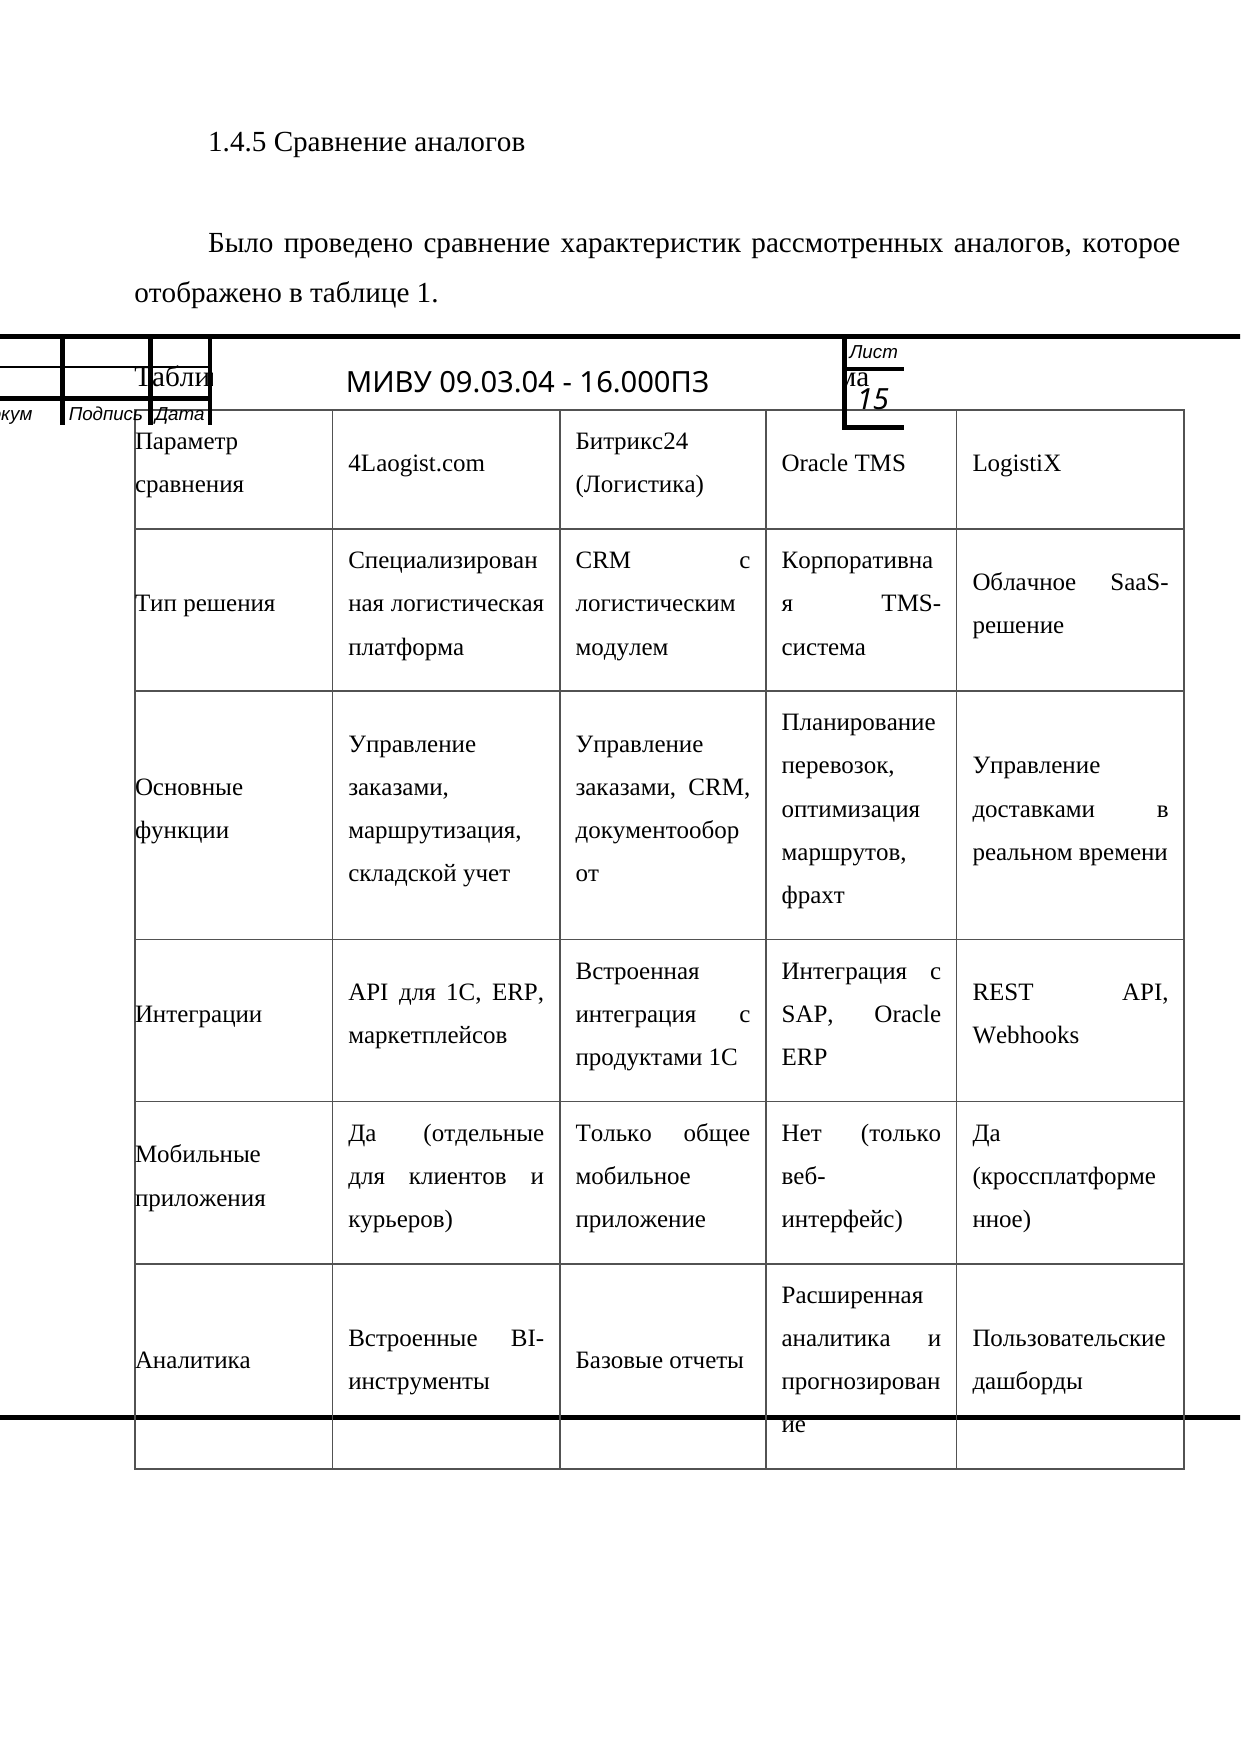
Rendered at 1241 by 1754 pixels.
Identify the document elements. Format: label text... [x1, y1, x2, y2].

table_cell Нет (только веб-интерфейс) [767, 1102, 956, 1263]
table_cell API для 1С, ERP, маркетплейсов [333, 940, 559, 1101]
table_cell Управление заказами, маршрутизация, складской учет [333, 692, 559, 939]
table_cell Основные функции [136, 692, 332, 939]
table_cell Базовые отчеты [561, 1265, 765, 1468]
table_cell Управление заказами, CRM, документооборот [561, 692, 765, 939]
table_cell REST API, Webhooks [957, 940, 1183, 1101]
table_cell Специализированная логистическая платформа [333, 530, 559, 690]
table_header LogistiX [957, 411, 1183, 528]
table_cell Управление доставками в реальном времени [957, 692, 1183, 939]
table_cell Встроенная интеграция с продуктами 1С [561, 940, 765, 1101]
text 1.4.5 Сравнение аналогов [134, 124, 1181, 158]
table_cell Мобильные приложения [136, 1102, 332, 1263]
table_cell Только общее мобильное приложение [561, 1102, 765, 1263]
table_cell Встроенные BI-инструменты [333, 1265, 559, 1468]
table_cell Да (кроссплатформенное) [957, 1102, 1183, 1263]
table_cell Планирование перевозок, оптимизация маршрутов, фрахт [767, 692, 956, 939]
table_cell Да (отдельные для клиентов и курьеров) [333, 1102, 559, 1263]
text Таблица 1 – Сравнение аналогов разрабатываемой система [847, 359, 1181, 392]
table_cell Облачное SaaS-решение [957, 530, 1183, 690]
table_cell Расширенная аналитика и прогнозирование [767, 1265, 956, 1468]
table_header 4Lаogist.com [333, 411, 559, 528]
table_cell Корпоративная TMS-система [767, 530, 956, 690]
table_cell Пользовательские дашборды [957, 1265, 1183, 1468]
table_header Битрикс24 (Логистика) [561, 411, 765, 528]
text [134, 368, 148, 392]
table_cell Аналитика [136, 1265, 332, 1468]
table_cell Интеграции [136, 940, 332, 1101]
text Было проведено сравнение характеристик рассмотренных аналогов, которое отображено в таблице 1. [134, 225, 1181, 309]
table_cell Интеграция с SAP, Oracle ERP [767, 940, 956, 1101]
table_cell CRM с логистическим модулем [561, 530, 765, 690]
table_header Параметр сравнения [136, 411, 332, 528]
table_header Oracle TMS [767, 411, 956, 528]
table_cell Тип решения [136, 530, 332, 690]
